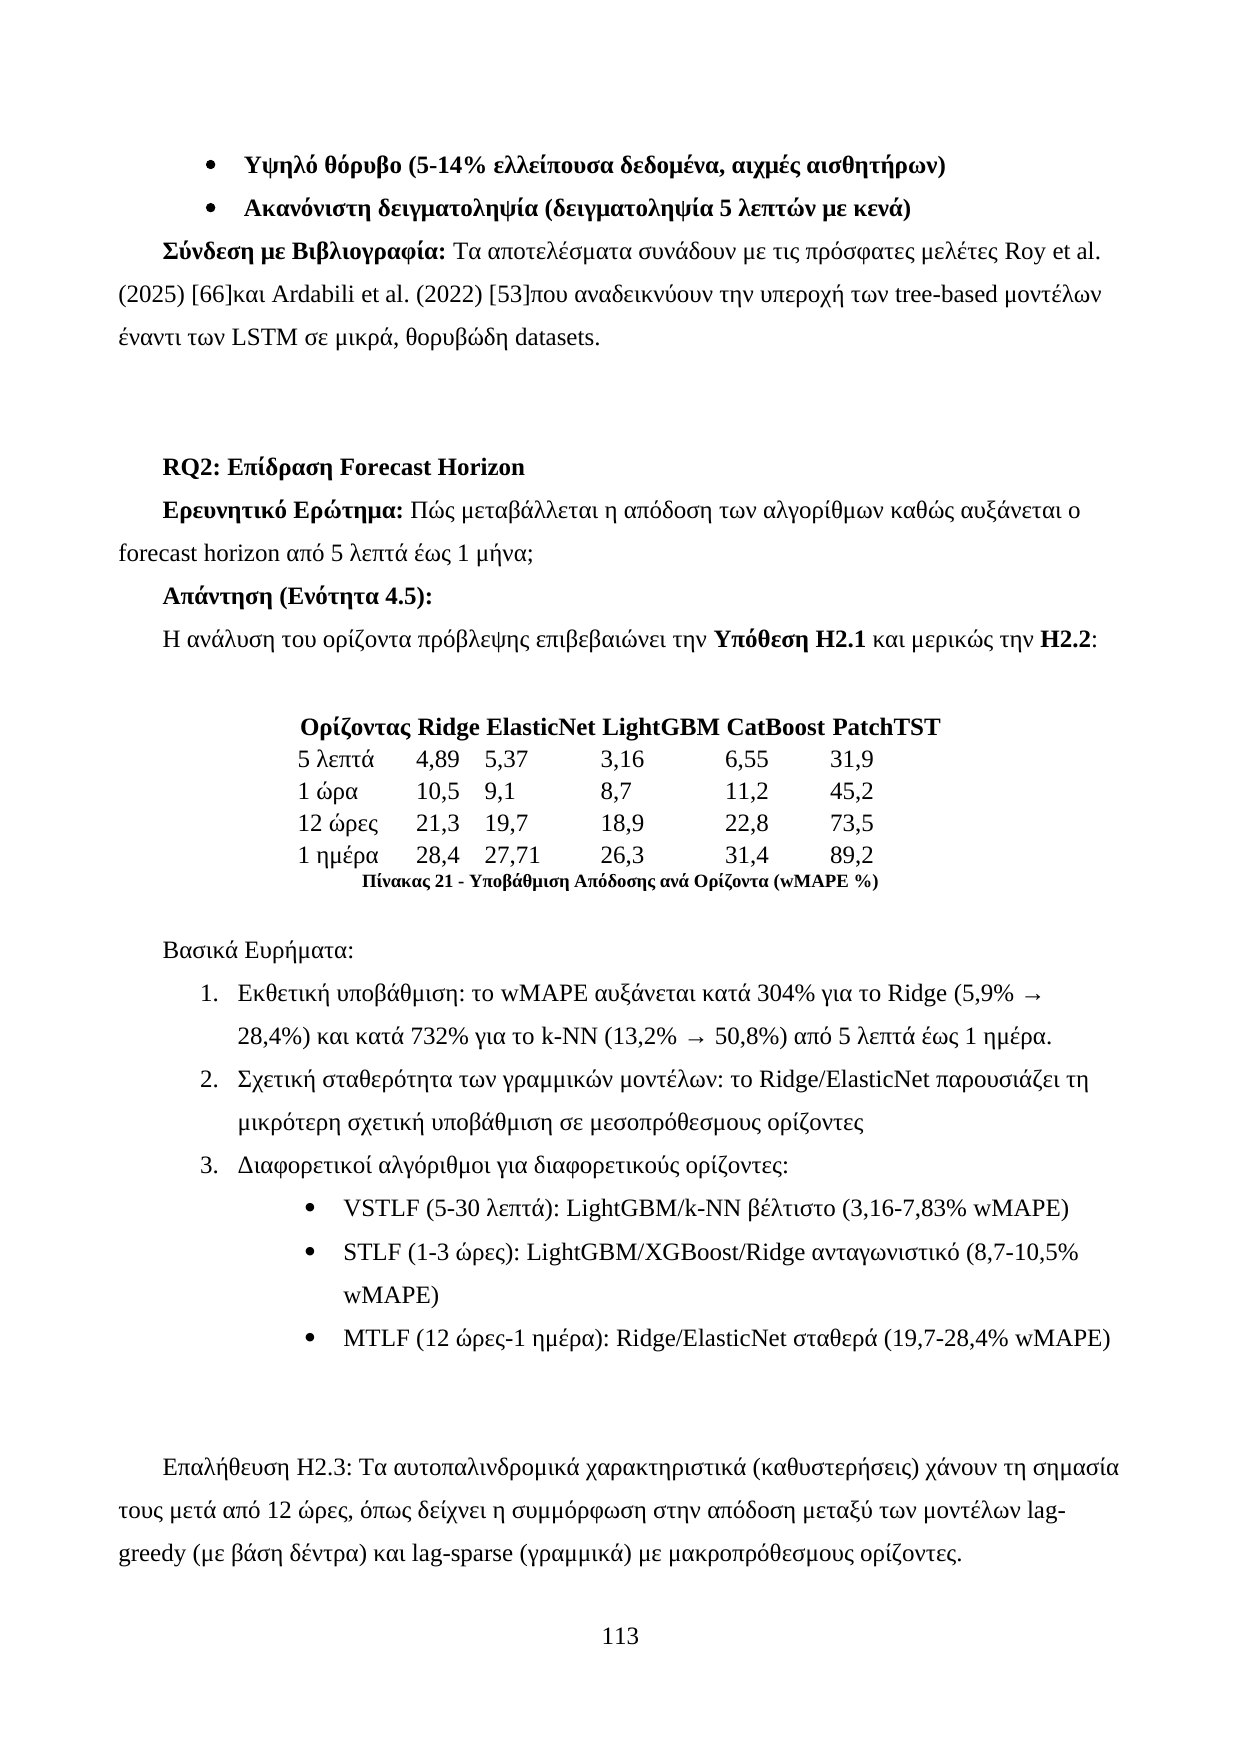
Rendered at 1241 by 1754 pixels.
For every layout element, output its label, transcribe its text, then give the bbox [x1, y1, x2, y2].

text Πίνακας 21 - Υποβάθμιση Απόδοσης ανά Ορίζοντα (wMAPE %) [118, 870, 1122, 892]
list Διαφορετικοί αλγόριθμοι για διαφορετικούς ορίζοντες: [200, 1150, 1122, 1179]
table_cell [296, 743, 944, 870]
text RQ2: Επίδραση Forecast Horizon [118, 452, 1122, 481]
list Εκθετική υποβάθμιση: το wMAPE αυξάνεται κατά 304% για το Ridge (5,9% → 28,4%) και κατά 732% για το k-NN (13,2% → 50,8%) από 5 λεπτά έως 1 ημέρα. [200, 978, 1122, 1050]
text Απάντηση (Ενότητα 4.5): [118, 581, 1122, 610]
text Η ανάλυση του ορίζοντα πρόβλεψης επιβεβαιώνει την Υπόθεση H2.1 και μερικώς την H2.2: [118, 624, 1122, 653]
text Βασικά Ευρήματα: [118, 935, 1122, 963]
list MTLF (12 ώρες-1 ημέρα): Ridge/ElasticNet σταθερά (19,7-28,4% wMAPE) [306, 1323, 1122, 1352]
text Επαλήθευση H2.3: Τα αυτοπαλινδρομικά χαρακτηριστικά (καθυστερήσεις) χάνουν τη σημασία τους μετά από 12 ώρες, όπως δείχνει η συμμόρφωση στην απόδοση μεταξύ των μοντέλων lag-greedy (με βάση δέντρα) και lag-sparse (γραμμικά) με μακροπρόθεσμους ορίζοντες. [118, 1452, 1122, 1567]
text Σύνδεση με Βιβλιογραφία: Τα αποτελέσματα συνάδουν με τις πρόσφατες μελέτες Roy et al. (2025)και Ardabili et al. (2022)που αναδεικνύουν την υπεροχή των tree-based μοντέλων έναντι των LSTM σε μικρά, θορυβώδη datasets. [118, 236, 1122, 351]
list Ακανόνιστη δειγματοληψία (δειγματοληψία 5 λεπτών με κενά) [206, 193, 1122, 222]
text Ερευνητικό Ερώτημα: Πώς μεταβάλλεται η απόδοση των αλγορίθμων καθώς αυξάνεται ο forecast horizon από 5 λεπτά έως 1 μήνα; [118, 495, 1122, 567]
list Σχετική σταθερότητα των γραμμικών μοντέλων: το Ridge/ElasticNet παρουσιάζει τη μικρότερη σχετική υποβάθμιση σε μεσοπρόθεσμους ορίζοντες [200, 1064, 1122, 1136]
list Υψηλό θόρυβο (5-14% ελλείπουσα δεδομένα, αιχμές αισθητήρων) [206, 150, 1122, 179]
list VSTLF (5-30 λεπτά): LightGBM/k-NN βέλτιστο (3,16-7,83% wMAPE) [306, 1193, 1122, 1222]
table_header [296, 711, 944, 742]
list STLF (1-3 ώρες): LightGBM/XGBoost/Ridge ανταγωνιστικό (8,7-10,5% wMAPE) [306, 1237, 1122, 1308]
